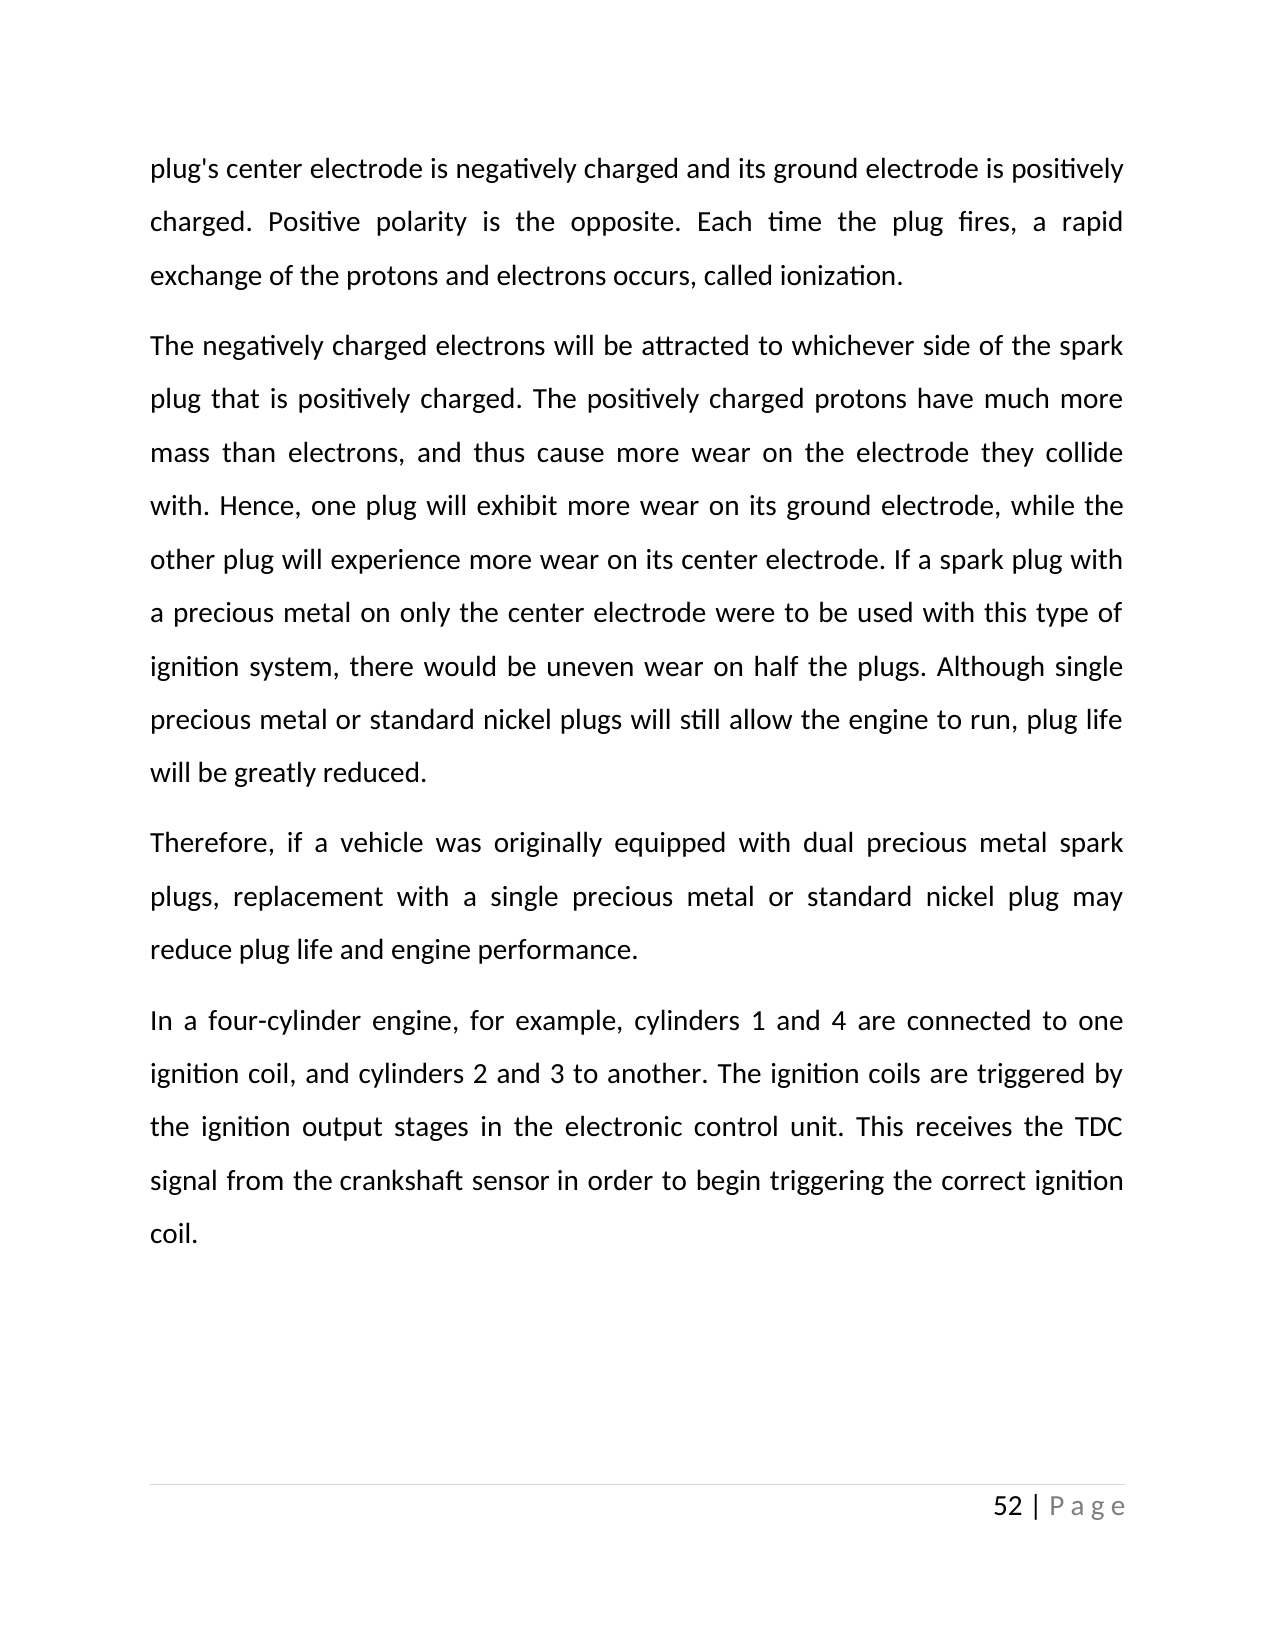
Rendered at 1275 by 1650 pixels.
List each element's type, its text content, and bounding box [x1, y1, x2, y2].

text The negatively charged electrons will be attracted to whichever side of the spark plug that is positively charged. The positively charged protons have much more mass than electrons, and thus cause more wear on the electrode they collide with. Hence, one plug will exhibit more wear on its ground electrode, while the other plug will experience more wear on its center electrode. If a spark plug with a precious metal on only the center electrode were to be used with this type of ignition system, there would be uneven wear on half the plugs. Although single precious metal or standard nickel plugs will still allow the engine to run, plug life will be greatly reduced. [150, 150, 1125, 613]
text In a four-cylinder engine, for example, cylinders 1 and 4 are connected to one ignition coil, and cylinders 2 and 3 to another. The ignition coils are triggered by the ignition output stages in the electronic control unit. This receives the TDC signal from the crankshaft sensor in order to begin triggering the correct ignition coil. [150, 824, 1125, 1074]
text Therefore, if a vehicle was originally equipped with dual precious metal spark plugs, replacement with a single precious metal or standard nickel plug may reduce plug life and engine performance. [150, 648, 1125, 790]
picture [267, 1082, 993, 1648]
